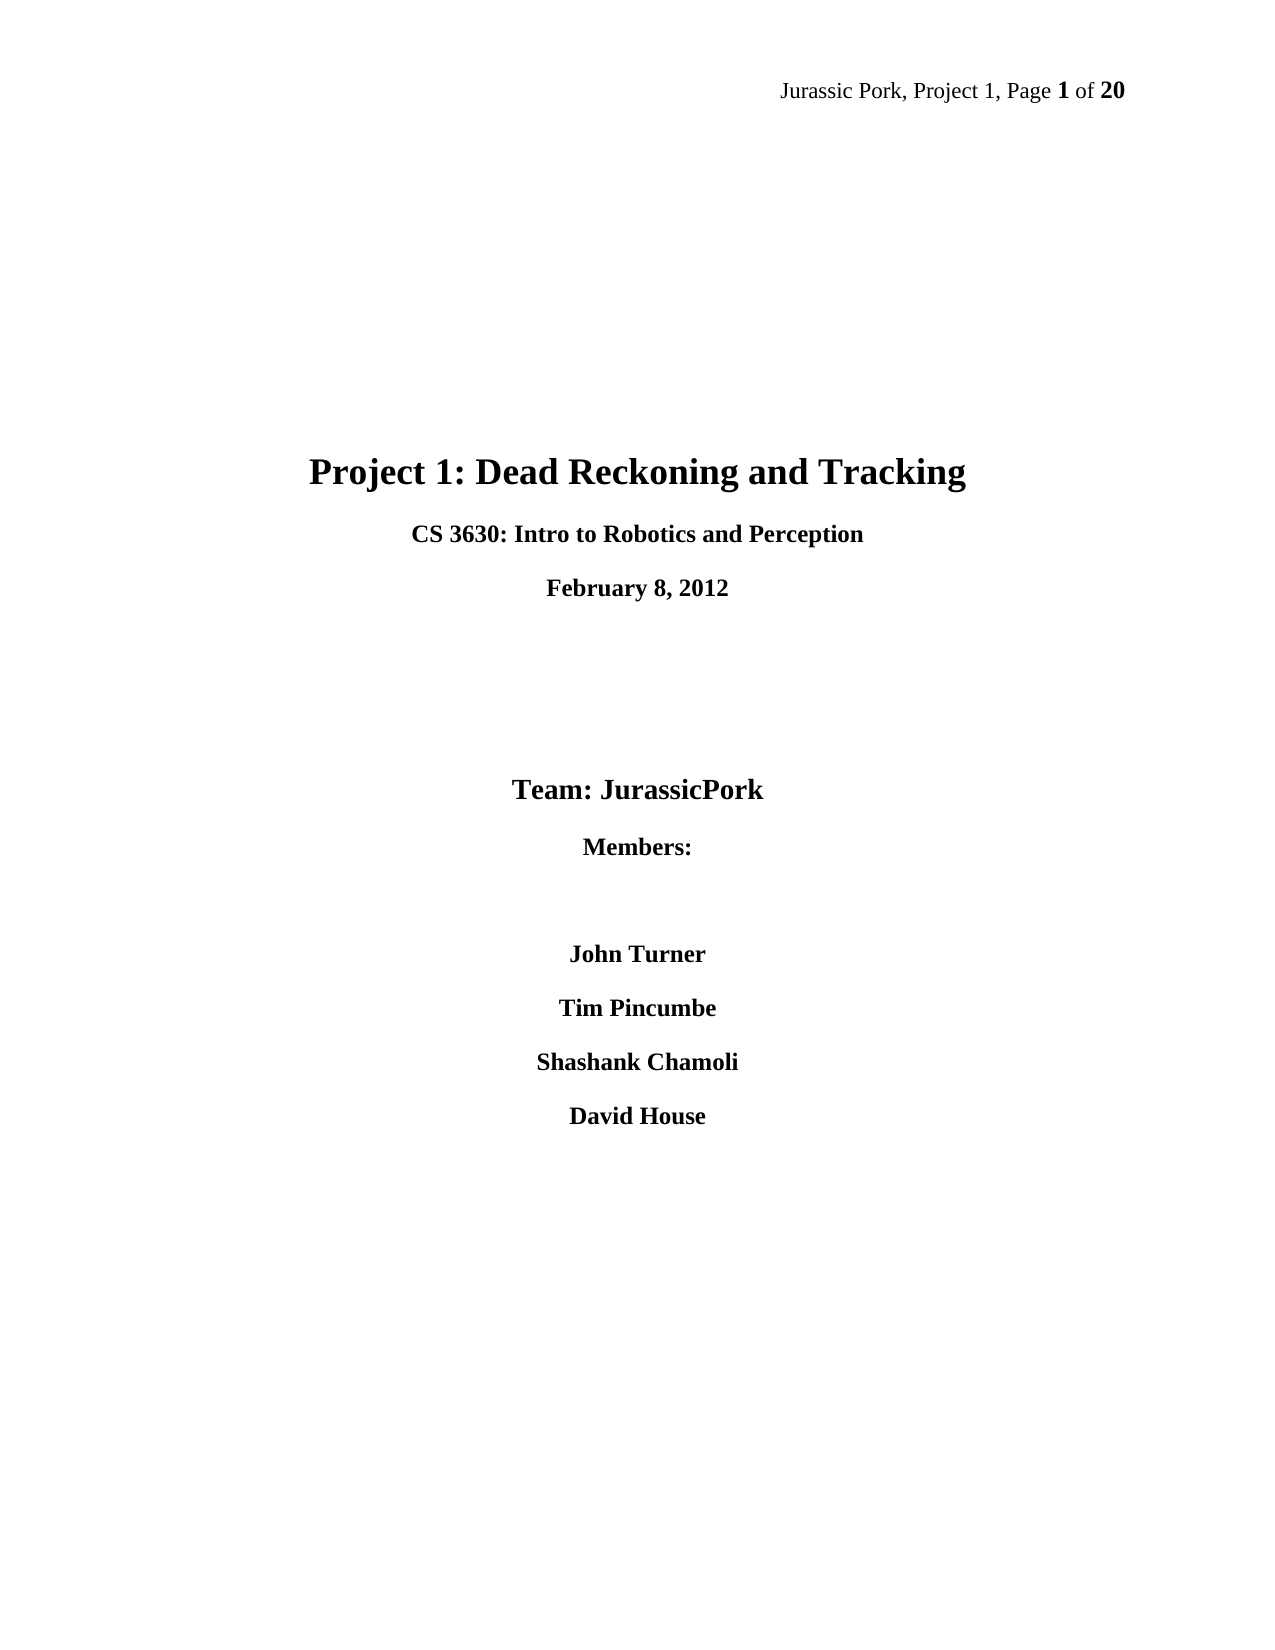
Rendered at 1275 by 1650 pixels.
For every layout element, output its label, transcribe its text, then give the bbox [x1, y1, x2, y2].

text Team: JurassicPork [150, 772, 1125, 806]
text Members: [150, 832, 1125, 861]
text John Turner [150, 939, 1125, 968]
text Tim Pincumbe [150, 993, 1125, 1022]
text Project 1: Dead Reckoning and Tracking [150, 449, 1125, 492]
text February 8, 2012 [150, 573, 1125, 602]
text David House [150, 1101, 1125, 1130]
text Shashank Chamoli [150, 1047, 1125, 1076]
text CS 3630: Intro to Robotics and Perception [150, 519, 1125, 548]
